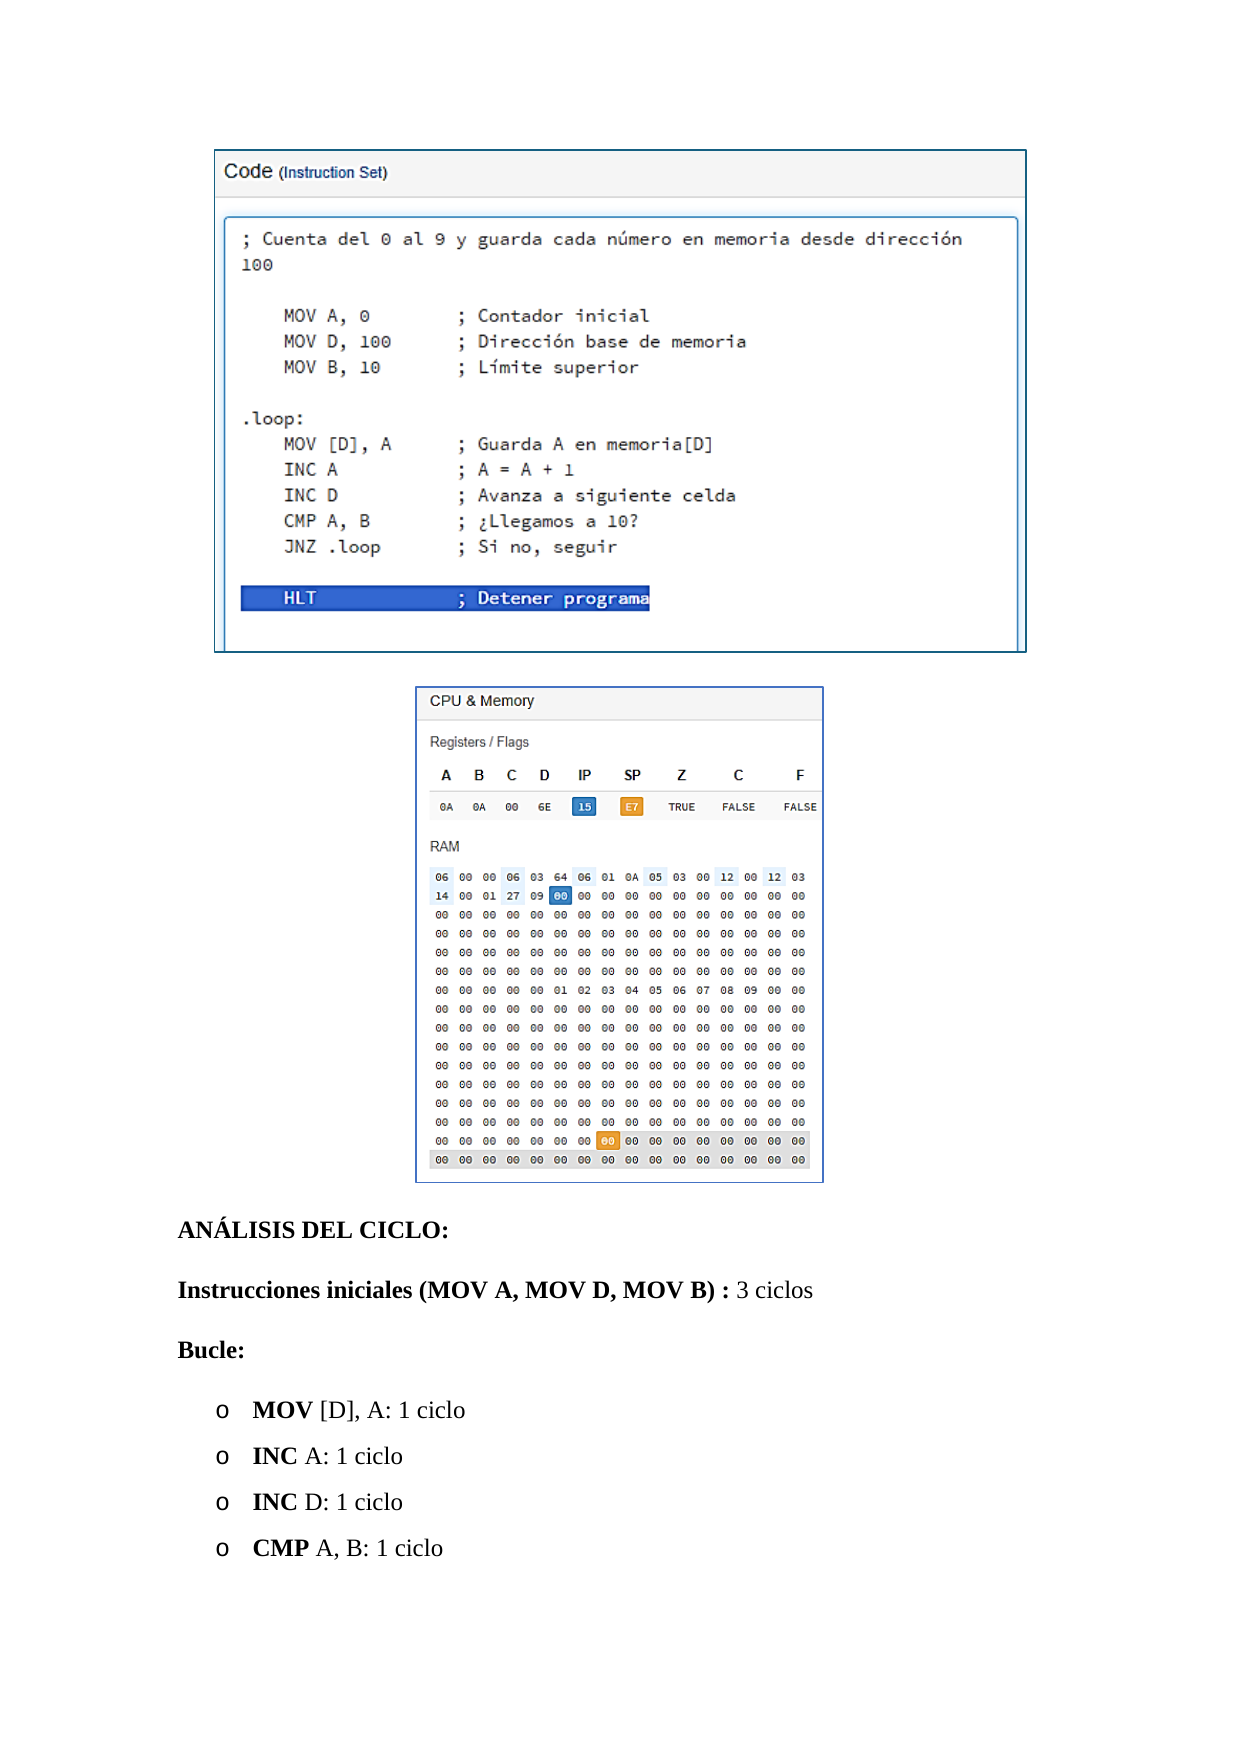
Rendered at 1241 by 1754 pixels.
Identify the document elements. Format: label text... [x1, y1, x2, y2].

list INC A: 1 ciclo [215, 1441, 1063, 1472]
list CMP A, B: 1 ciclo [215, 1533, 1063, 1564]
picture [215, 151, 1025, 651]
text Bucle: [177, 1335, 1063, 1364]
text Instrucciones iniciales (MOV A, MOV D, MOV B) : 3 ciclos [177, 1275, 1063, 1304]
picture [417, 688, 822, 1174]
list INC D: 1 ciclo [215, 1487, 1063, 1518]
list MOV [D], A: 1 ciclo [215, 1395, 1063, 1426]
list ANÁLISIS DEL CICLO: [177, 1215, 1063, 1244]
